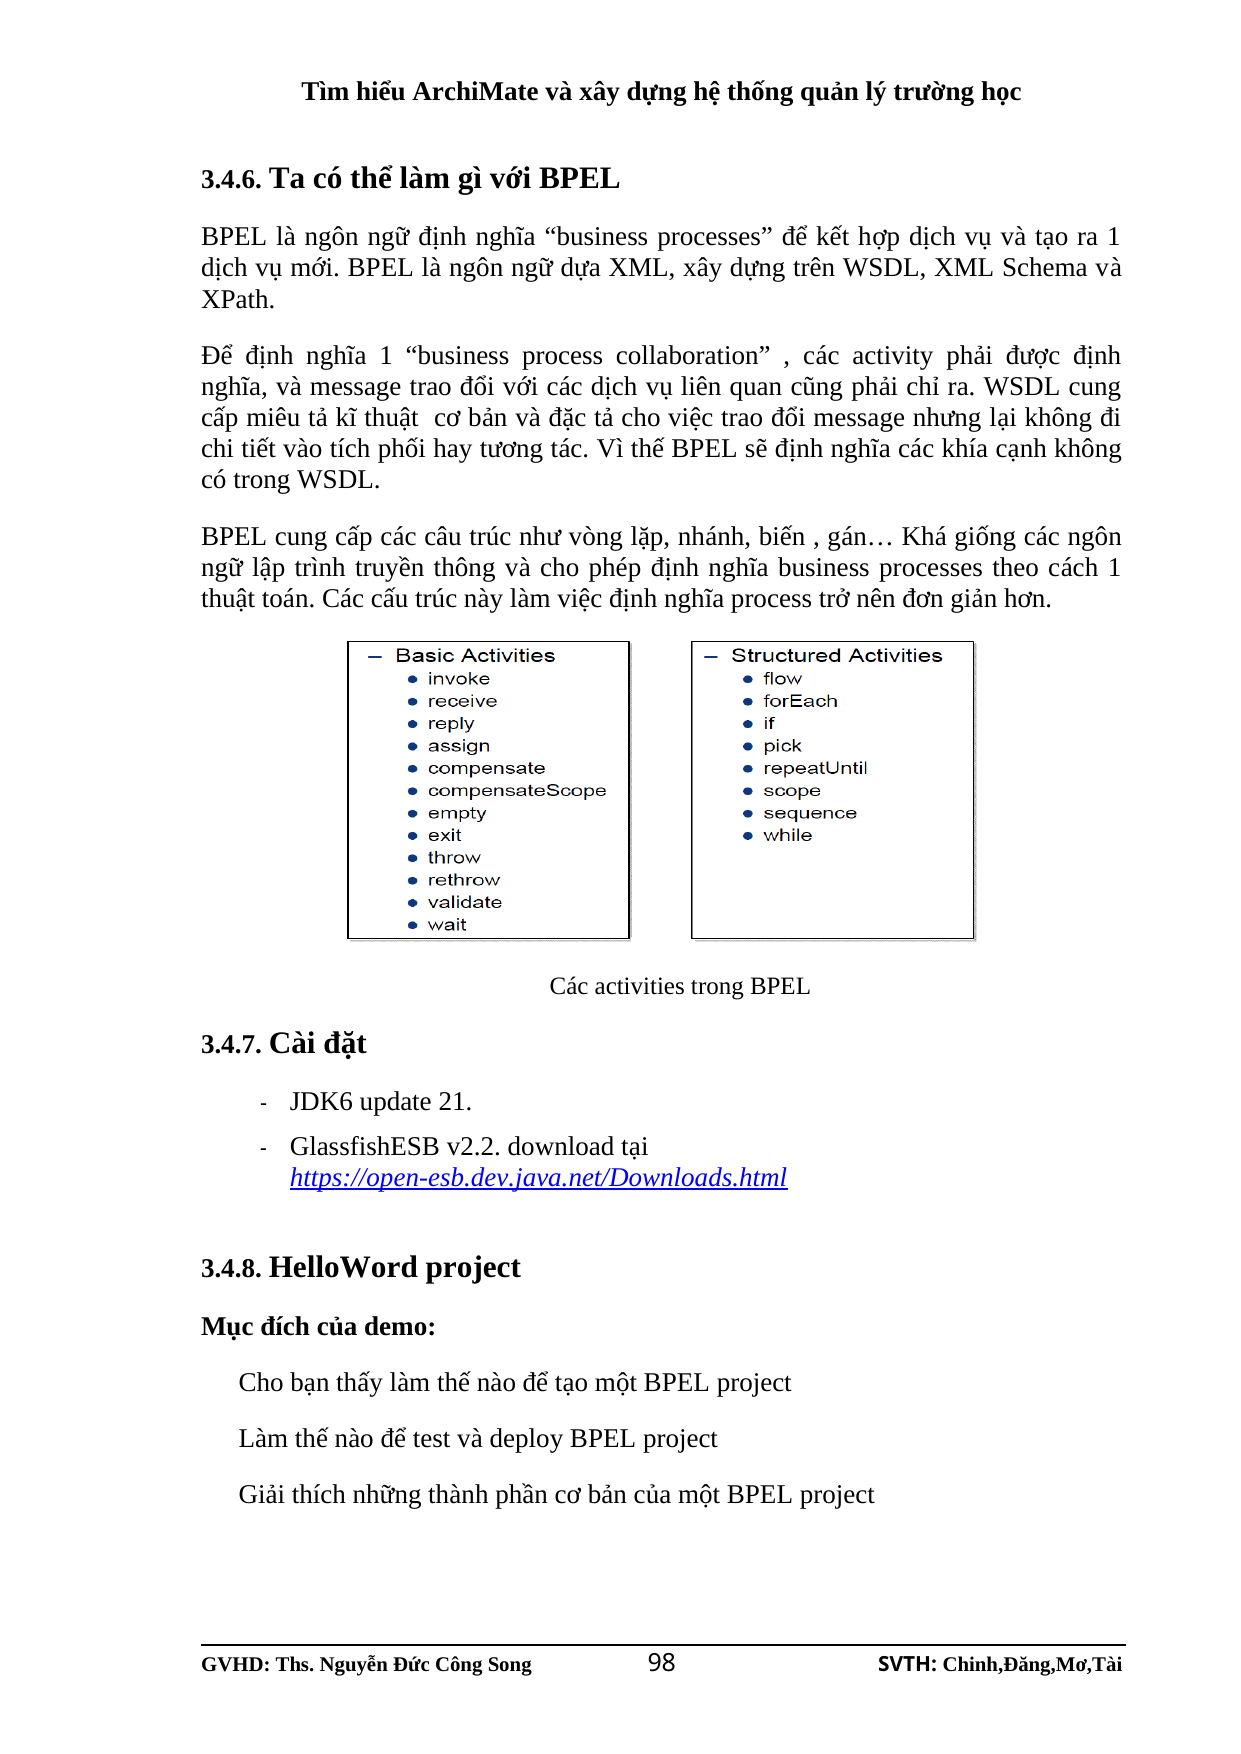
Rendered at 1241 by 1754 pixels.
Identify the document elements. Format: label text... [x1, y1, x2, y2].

picture [340, 638, 983, 946]
text BPEL là ngôn ngữ định nghĩa “business processes” để kết hợp dịch vụ và tạo ra 1 dịch vụ mới. BPEL là ngôn ngữ dựa XML, xây dựng trên WSDL, XML Schema và XPath. [201, 220, 1122, 314]
list HelloWord project [201, 1249, 1122, 1284]
text Cho bạn thấy làm thế nào để tạo một BPEL project [238, 1366, 1122, 1397]
text Làm thế nào để test và deploy BPEL project [238, 1422, 1122, 1453]
text JDK6 update 21. [260, 1086, 1122, 1117]
list Ta có thể làm gì với BPEL [201, 159, 1122, 195]
text Để định nghĩa 1 “business process collaboration” , các activity phải được định nghĩa, và message trao đổi với các dịch vụ liên quan cũng phải chỉ ra. WSDL cung cấp miêu tả kĩ thuật cơ bản và đặc tả cho việc trao đổi message nhưng lại không đi chi tiết vào tích phối hay tương tác. Vì thế BPEL sẽ định nghĩa các khía cạnh không có trong WSDL. [201, 339, 1122, 494]
text Mục đích của demo: [201, 1309, 1122, 1341]
text Các activities trong BPEL [238, 971, 1122, 999]
text GlassfishESB v2.2. download tại https://open-esb.dev.java.net/Downloads.html [260, 1130, 1122, 1192]
text Giải thích những thành phần cơ bản của một BPEL project [238, 1478, 1122, 1509]
list Cài đặt [201, 1024, 1122, 1061]
text BPEL cung cấp các câu trúc như vòng lặp, nhánh, biến , gán… Khá giống các ngôn ngữ lập trình truyền thông và cho phép định nghĩa business processes theo cách 1 thuật toán. Các cấu trúc này làm việc định nghĩa process trở nên đơn giản hơn. [201, 519, 1122, 613]
